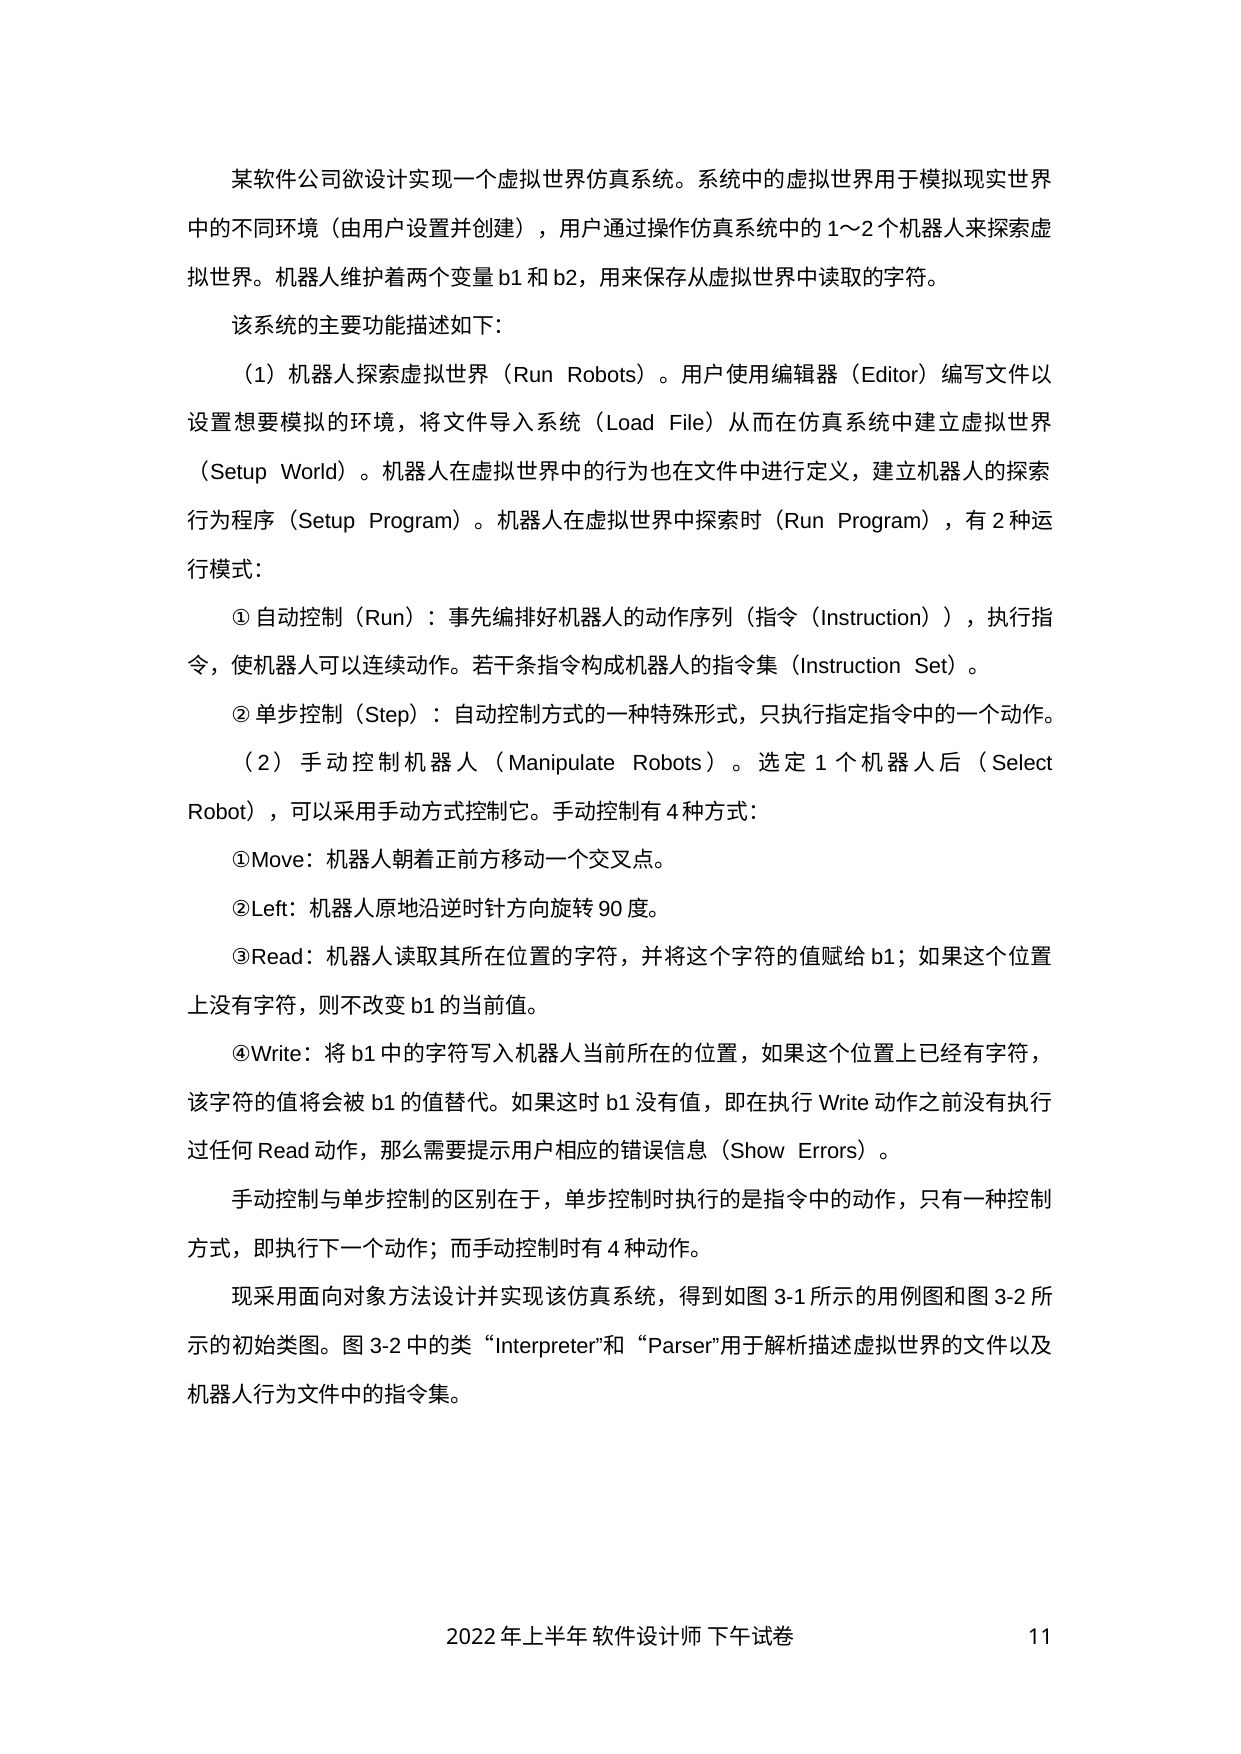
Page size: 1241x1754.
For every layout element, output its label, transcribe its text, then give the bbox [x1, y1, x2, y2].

text ②单步控制（Step）：自动控制方式的一种特殊形式，只执行指定指令中的一个动作。 [187, 697, 1053, 729]
text （2）手动控制机器人（Manipulate Robots）。选定1个机器人后（Select Robot），可以采用手动方式控制它。手动控制有4种方式： [187, 745, 1053, 826]
text ③Read：机器人读取其所在位置的字符，并将这个字符的值赋给b1；如果这个位置上没有字符，则不改变b1的当前值。 [187, 939, 1053, 1020]
text 现采用面向对象方法设计并实现该仿真系统，得到如图3-1所示的用例图和图3-2所示的初始类图。图3-2中的类“Interpreter”和“Parser”用于解析描述虚拟世界的文件以及机器人行为文件中的指令集。 [187, 1279, 1053, 1409]
text ①Move：机器人朝着正前方移动一个交叉点。 [187, 842, 1053, 874]
text 某软件公司欲设计实现一个虚拟世界仿真系统。系统中的虚拟世界用于模拟现实世界中的不同环境（由用户设置并创建），用户通过操作仿真系统中的1〜2个机器人来探索虚拟世界。机器人维护着两个变量b1和b2，用来保存从虚拟世界中读取的字符。 [187, 162, 1053, 292]
text 该系统的主要功能描述如下： [187, 308, 1053, 340]
text ④Write：将b1中的字符写入机器人当前所在的位置，如果这个位置上已经有字符，该字符的值将会被b1的值替代。如果这时b1没有值，即在执行Write动作之前没有执行过任何Read动作，那么需要提示用户相应的错误信息（Show Errors）。 [187, 1036, 1053, 1166]
text 手动控制与单步控制的区别在于，单步控制时执行的是指令中的动作，只有一种控制方式，即执行下一个动作；而手动控制时有4种动作。 [187, 1182, 1053, 1263]
text （1）机器人探索虚拟世界（Run Robots）。用户使用编辑器（Editor）编写文件以设置想要模拟的环境，将文件导入系统（Load File）从而在仿真系统中建立虚拟世界（Setup World）。机器人在虚拟世界中的行为也在文件中进行定义，建立机器人的探索行为程序（Setup Program）。机器人在虚拟世界中探索时（Run Program），有2种运行模式： [187, 356, 1053, 584]
text ②Left：机器人原地沿逆时针方向旋转90度。 [187, 890, 1053, 923]
text ①自动控制（Run）：事先编排好机器人的动作序列（指令（Instruction）），执行指令，使机器人可以连续动作。若干条指令构成机器人的指令集（Instruction Set）。 [187, 599, 1053, 681]
